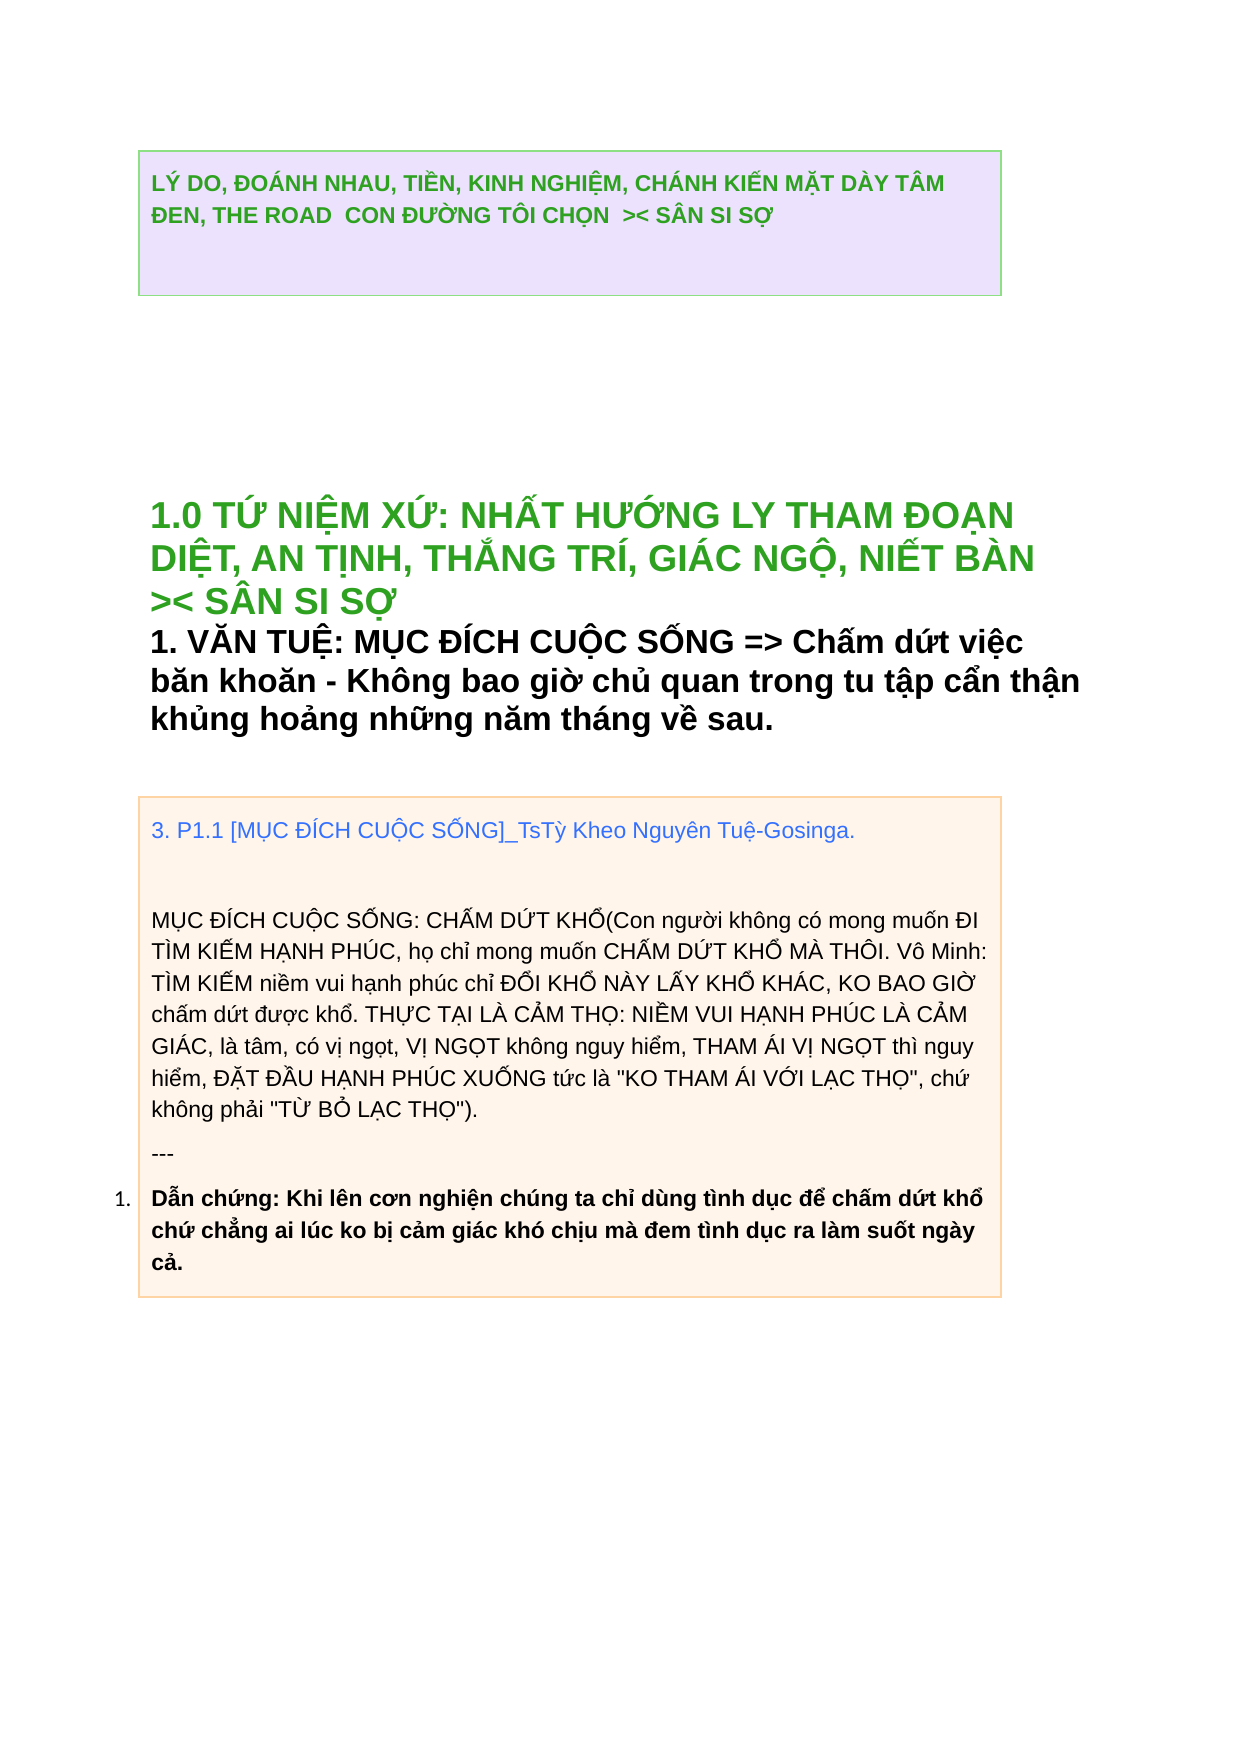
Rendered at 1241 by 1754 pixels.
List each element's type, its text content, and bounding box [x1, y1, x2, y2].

table_header 3. P1.1 [MỤC ĐÍCH CUỘC SỐNG]_TsTỳ Kheo Nguyên Tuệ-Gosinga. MỤC ĐÍCH CUỘC SỐNG: CHẤM DỨT KHỔ(Con người không có mong muốn ĐI TÌM KIẾM HẠNH PHÚC, họ chỉ mong muốn CHẤM DỨT KHỔ MÀ THÔI. Vô Minh: TÌM KIẾM niềm vui hạnh phúc chỉ ĐỔI KHỔ NÀY LẤY KHỔ KHÁC, KO BAO GIỜ chấm dứt được khổ. THỰC TẠI LÀ CẢM THỌ: NIỀM VUI HẠNH PHÚC LÀ CẢM GIÁC, là tâm, có vị ngọt, VỊ NGỌT không nguy hiểm, THAM ÁI VỊ NGỌT thì nguy hiểm, ĐẶT ĐẦU HẠNH PHÚC XUỐNG tức là "KO THAM ÁI VỚI LẠC THỌ", chứ không phải "TỪ BỎ LẠC THỌ"). --- Dẫn chứng: Khi lên cơn nghiện chúng ta chỉ dùng tình dục để chấm dứt khổ chứ chẳng ai lúc ko bị cảm giác khó chịu mà đem tình dục ra làm suốt ngày cả. [140, 798, 1000, 1296]
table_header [140, 152, 1000, 295]
